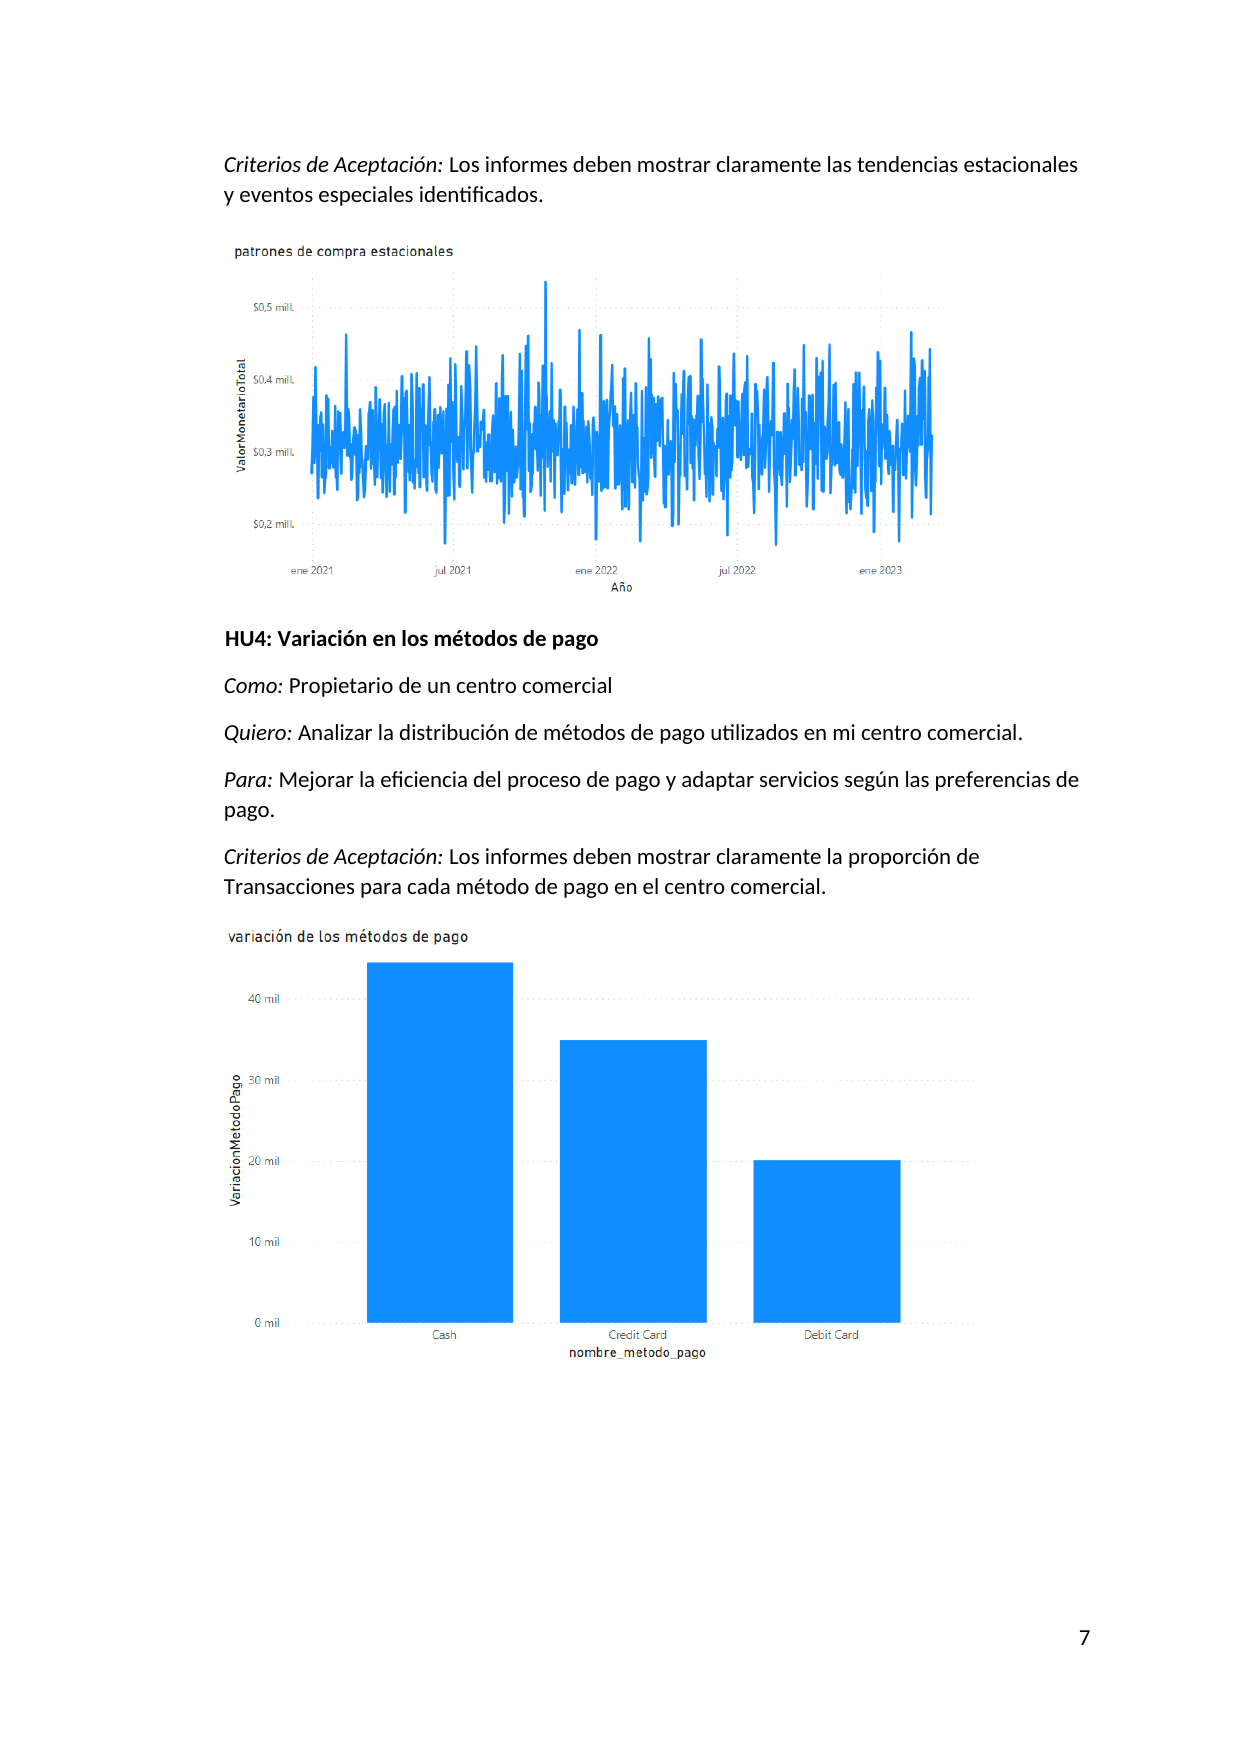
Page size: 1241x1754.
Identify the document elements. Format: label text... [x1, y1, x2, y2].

text Como: Propietario de un centro comercial [224, 671, 1090, 699]
picture [223, 918, 974, 1371]
text Quiero: Analizar la distribución de métodos de pago utilizados en mi centro comercial. [224, 718, 1090, 746]
text Criterios de Aceptación: Los informes deben mostrar claramente la proporción de Transacciones para cada método de pago en el centro comercial. [150, 842, 1090, 900]
text Para: Mejorar la eficiencia del proceso de pago y adaptar servicios según las preferencias de pago. [150, 765, 1090, 823]
picture [223, 227, 974, 606]
text Criterios de Aceptación: Los informes deben mostrar claramente las tendencias estacionales y eventos especiales identificados. [150, 150, 1090, 208]
list HU4: Variación en los métodos de pago [225, 624, 1090, 652]
